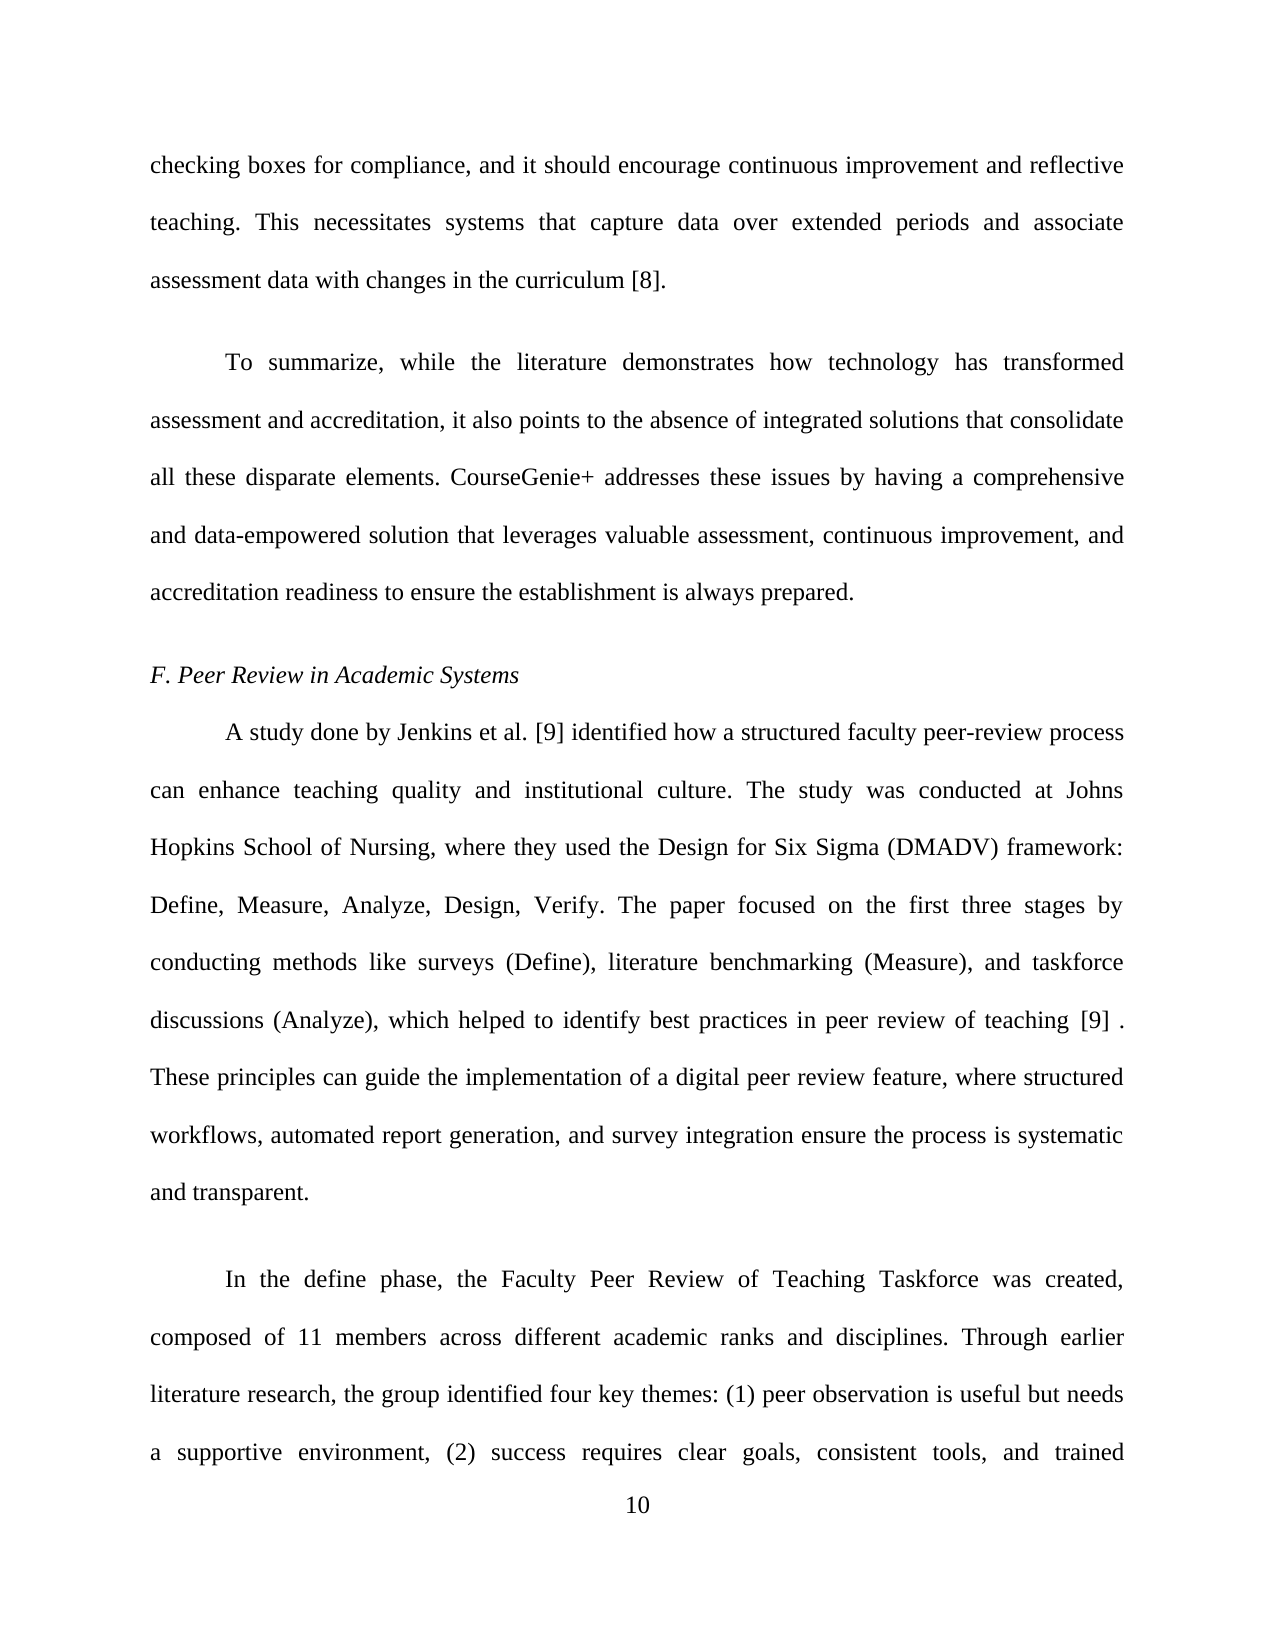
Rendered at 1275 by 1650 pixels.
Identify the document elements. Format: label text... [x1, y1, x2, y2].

text A study done by Jenkins et al. identified how a structured faculty peer-review process can enhance teaching quality and institutional culture. The study was conducted at Johns Hopkins School of Nursing, where they used the Design for Six Sigma (DMADV) framework: Define, Measure, Analyze, Design, Verify. The paper focused on the first three stages by conducting methods like surveys (Define), literature benchmarking (Measure), and taskforce discussions (Analyze), which helped to identify best practices in peer review of teaching . These principles can guide the implementation of a digital peer review feature, where structured workflows, automated report generation, and survey integration ensure the process is systematic and transparent. [150, 717, 1125, 1206]
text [150, 1264, 1125, 1465]
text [150, 150, 1125, 294]
subtitle F. Peer Review in Academic Systems [150, 660, 1125, 689]
text To summarize, while the literature demonstrates how technology has transformed assessment and accreditation, it also points to the absence of integrated solutions that consolidate all these disparate elements. CourseGenie+ addresses these issues by having a comprehensive and data-empowered solution that leverages valuable assessment, continuous improvement, and accreditation readiness to ensure the establishment is always prepared. [150, 347, 1125, 606]
